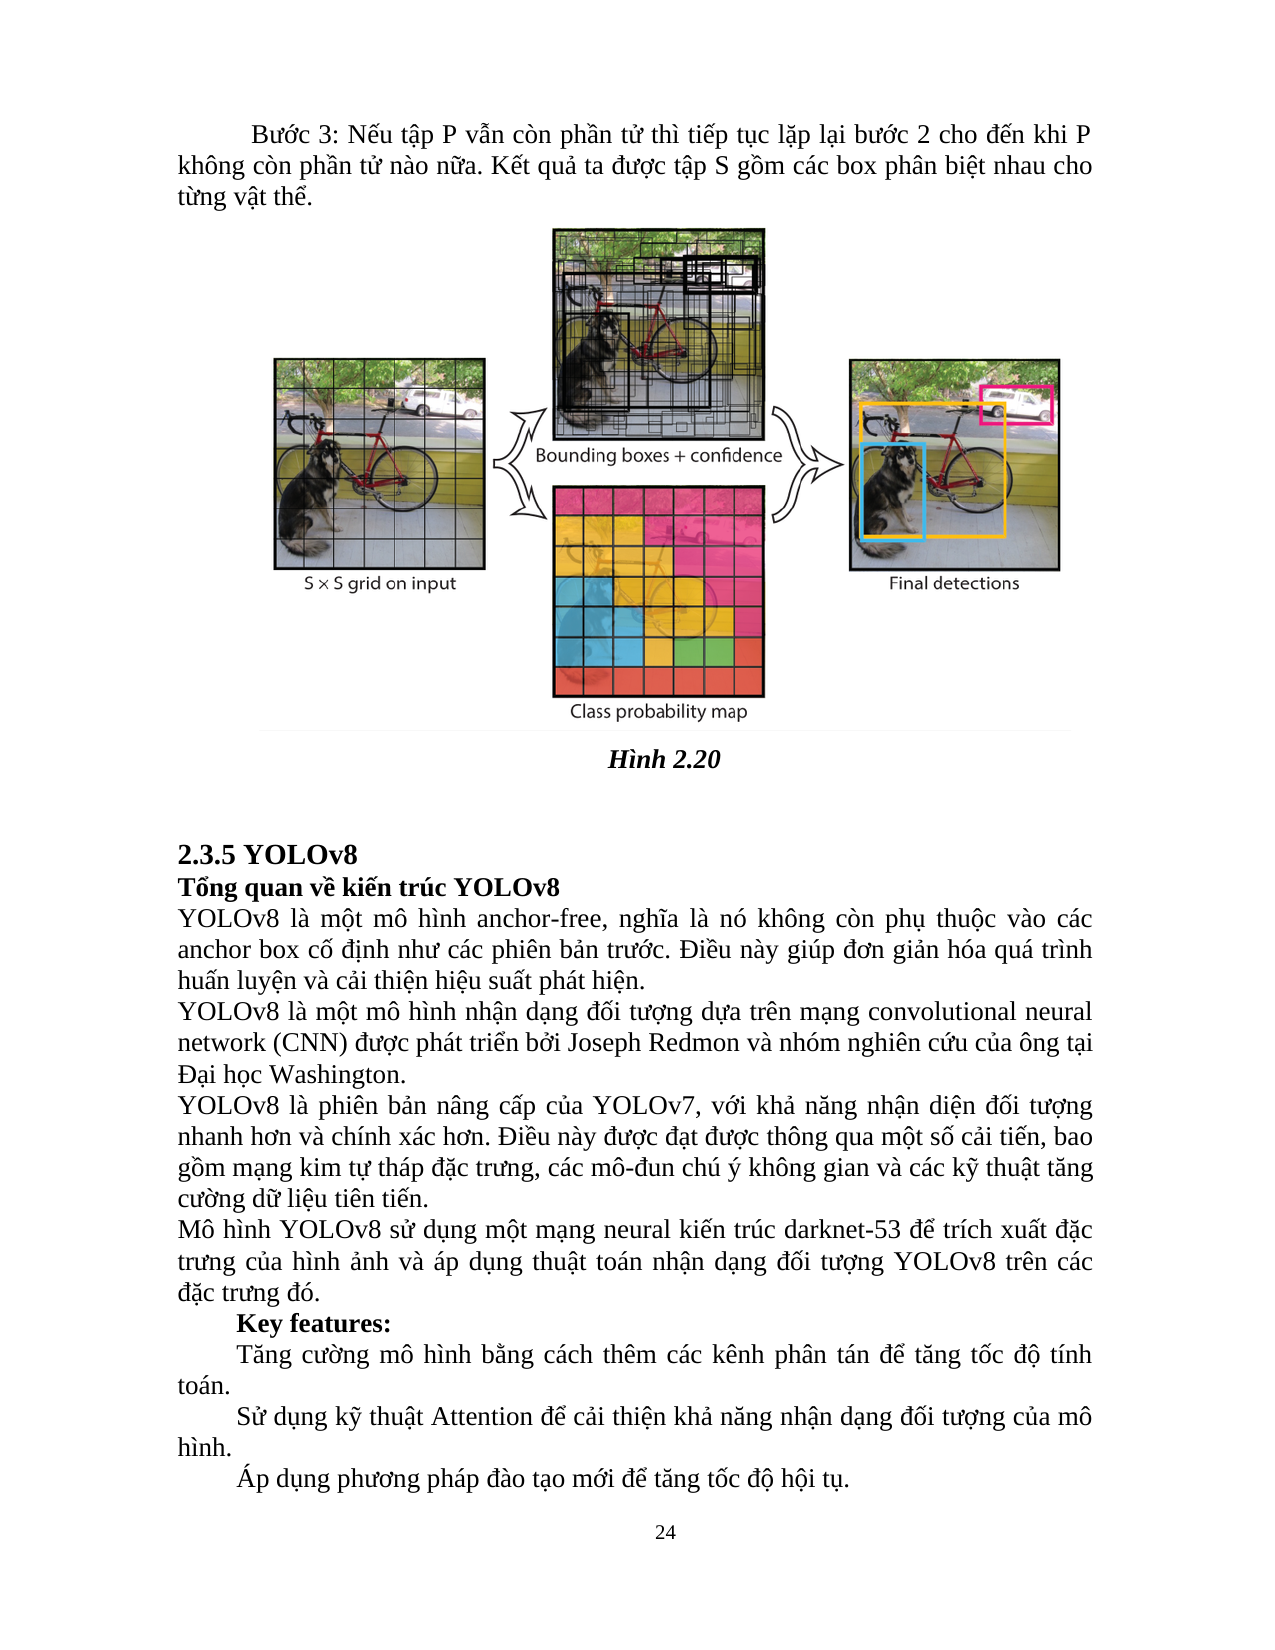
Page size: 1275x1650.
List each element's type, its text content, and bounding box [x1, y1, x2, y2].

text Tổng quan về kiến trúc YOLOv8 [177, 871, 1094, 902]
text 2.3.5 YOLOv8 [177, 837, 1094, 871]
text Áp dụng phương pháp đào tạo mới để tăng tốc độ hội tụ. [177, 1463, 1094, 1494]
text Key features: [177, 1307, 1094, 1338]
text Mô hình YOLOv8 sử dụng một mạng neural kiến trúc darknet-53 để trích xuất đặc trưng của hình ảnh và áp dụng thuật toán nhận dạng đối tượng YOLOv8 trên các đặc trưng đó. [177, 1213, 1094, 1307]
text Tăng cường mô hình bằng cách thêm các kênh phân tán để tăng tốc độ tính toán. [177, 1338, 1094, 1400]
text YOLOv8 là một mô hình anchor-free, nghĩa là nó không còn phụ thuộc vào các anchor box cố định như các phiên bản trước. Điều này giúp đơn giản hóa quá trình huấn luyện và cải thiện hiệu suất phát hiện. [177, 902, 1094, 995]
text Sử dụng kỹ thuật Attention để cải thiện khả năng nhận dạng đối tượng của mô hình. [177, 1400, 1094, 1463]
picture [259, 211, 1072, 731]
text Hình 2.20 [236, 743, 1094, 774]
text YOLOv8 là một mô hình nhận dạng đối tượng dựa trên mạng convolutional neural network (CNN) được phát triển bởi Joseph Redmon và nhóm nghiên cứu của ông tại Đại học Washington. [177, 995, 1094, 1089]
text Bước 3: Nếu tập P vẫn còn phần tử thì tiếp tục lặp lại bước 2 cho đến khi P không còn phần tử nào nữa. Kết quả ta được tập S gồm các box phân biệt nhau cho từng vật thể. [177, 118, 1094, 212]
text YOLOv8 là phiên bản nâng cấp của YOLOv7, với khả năng nhận diện đối tượng nhanh hơn và chính xác hơn. Điều này được đạt được thông qua một số cải tiến, bao gồm mạng kim tự tháp đặc trưng, các mô-đun chú ý không gian và các kỹ thuật tăng cường dữ liệu tiên tiến. [177, 1089, 1094, 1213]
